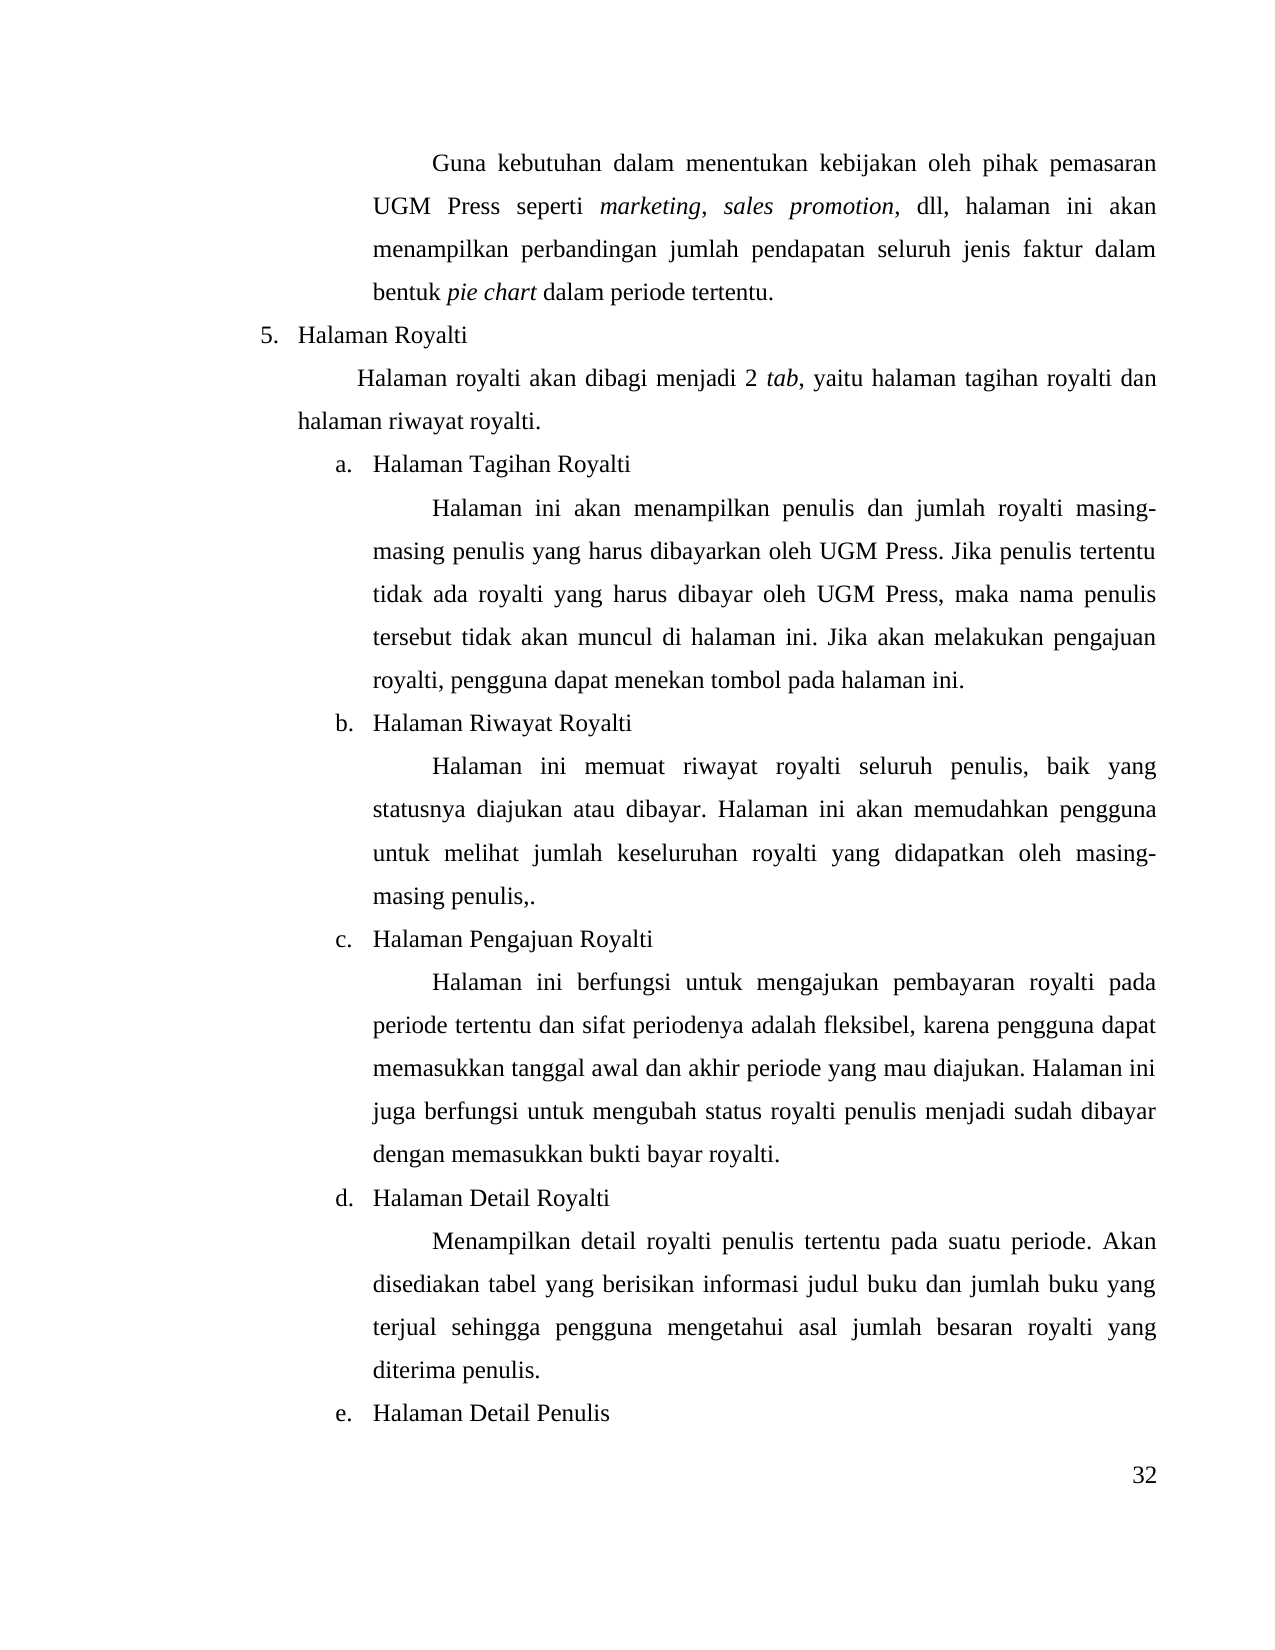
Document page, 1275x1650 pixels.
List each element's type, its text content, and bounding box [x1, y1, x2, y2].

text Guna kebutuhan dalam menentukan kebijakan oleh pihak pemasaran UGM Press seperti marketing, sales promotion, dll, halaman ini akan menampilkan perbandingan jumlah pendapatan seluruh jenis faktur dalam bentuk pie chart dalam periode tertentu. [373, 148, 1157, 306]
list Halaman Tagihan Royalti [335, 449, 1157, 478]
text Halaman ini berfungsi untuk mengajukan pembayaran royalti pada periode tertentu dan sifat periodenya adalah fleksibel, karena pengguna dapat memasukkan tanggal awal dan akhir periode yang mau diajukan. Halaman ini juga berfungsi untuk mengubah status royalti penulis menjadi sudah dibayar dengan memasukkan bukti bayar royalti. [373, 967, 1157, 1168]
list Halaman Detail Penulis [335, 1398, 1157, 1427]
text Menampilkan detail royalti penulis tertentu pada suatu periode. Akan disediakan tabel yang berisikan informasi judul buku dan jumlah buku yang terjual sehingga pengguna mengetahui asal jumlah besaran royalti yang diterima penulis. [373, 1226, 1157, 1384]
list Halaman Pengajuan Royalti [335, 924, 1157, 953]
list Halaman Detail Royalti [335, 1183, 1157, 1211]
list Halaman Royalti [260, 320, 1157, 349]
text Halaman ini akan menampilkan penulis dan jumlah royalti masing-masing penulis yang harus dibayarkan oleh UGM Press. Jika penulis tertentu tidak ada royalti yang harus dibayar oleh UGM Press, maka nama penulis tersebut tidak akan muncul di halaman ini. Jika akan melakukan pengajuan royalti, pengguna dapat menekan tombol pada halaman ini. [373, 493, 1157, 694]
text Halaman ini memuat riwayat royalti seluruh penulis, baik yang statusnya diajukan atau dibayar. Halaman ini akan memudahkan pengguna untuk melihat jumlah keseluruhan royalti yang didapatkan oleh masing-masing penulis,. [373, 751, 1157, 909]
list Halaman Riwayat Royalti [335, 708, 1157, 737]
text Halaman royalti akan dibagi menjadi 2 tab, yaitu halaman tagihan royalti dan halaman riwayat royalti. [298, 363, 1157, 435]
